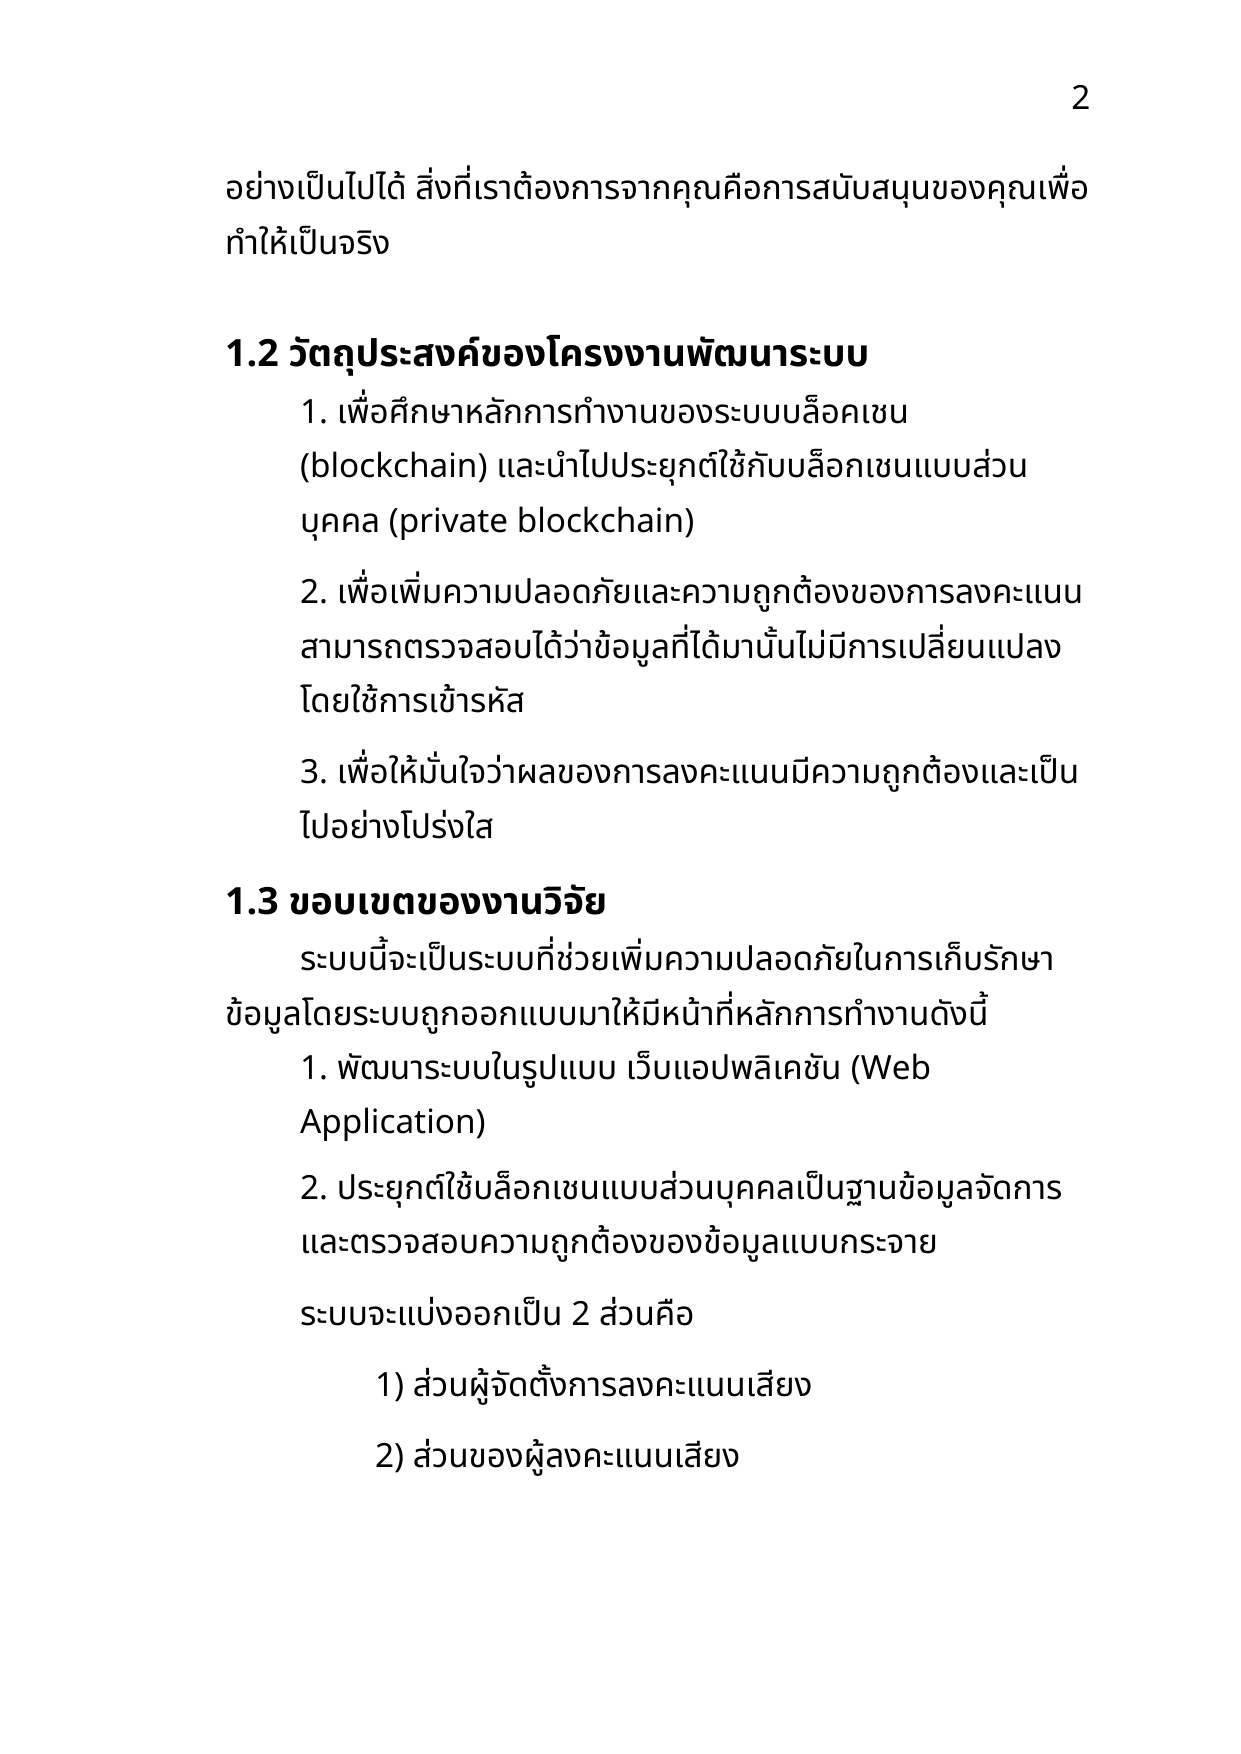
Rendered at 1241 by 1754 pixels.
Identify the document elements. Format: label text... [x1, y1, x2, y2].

text 2. เพื่อเพิ่มความปลอดภัยและความถูกต้องของการลงคะแนน สามารถตรวจสอบได้ว่าข้อมูลที่ได้มานั้นไม่มีการเปลี่ยนแปลงโดยใช้การเข้ารหัส [300, 568, 1090, 728]
subtitle 1.3 ขอบเขตของงานวิจัย [225, 874, 1090, 931]
text 2. ประยุกต์ใช้บล็อกเชนแบบส่วนบุคคลเป็นฐานข้อมูลจัดการและตรวจสอบความถูกต้องของข้อมูลแบบกระจาย [300, 1164, 1090, 1269]
text 1. พัฒนาระบบในรูปแบบ เว็บแอปพลิเคชัน (Web Application) [300, 1044, 1090, 1144]
text 3. เพื่อให้มั่นใจว่าผลของการลงคะแนนมีความถูกต้องและเป็นไปอย่างโปร่งใส [300, 748, 1090, 853]
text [225, 164, 1090, 269]
text ระบบนี้จะเป็นระบบที่ช่วยเพิ่มความปลอดภัยในการเก็บรักษาข้อมูลโดยระบบถูกออกแบบมาให้มีหน้าที่หลักการทำงานดังนี้ [225, 935, 1090, 1040]
text 1. เพื่อศึกษาหลักการทำงานของระบบบล็อคเชน (blockchain) และนำไปประยุกต์ใช้กับบล็อกเชนแบบส่วนบุคคล (private blockchain) [300, 388, 1090, 547]
text 2) ส่วนของผู้ลงคะแนนเสียง [300, 1432, 1090, 1483]
text 1) ส่วนผู้จัดตั้งการลงคะแนนเสียง [300, 1361, 1090, 1411]
text ระบบจะแบ่งออกเป็น 2 ส่วนคือ [300, 1289, 1090, 1340]
subtitle 1.2 วัตถุประสงค์ของโครงงานพัฒนาระบบ [225, 326, 1090, 383]
